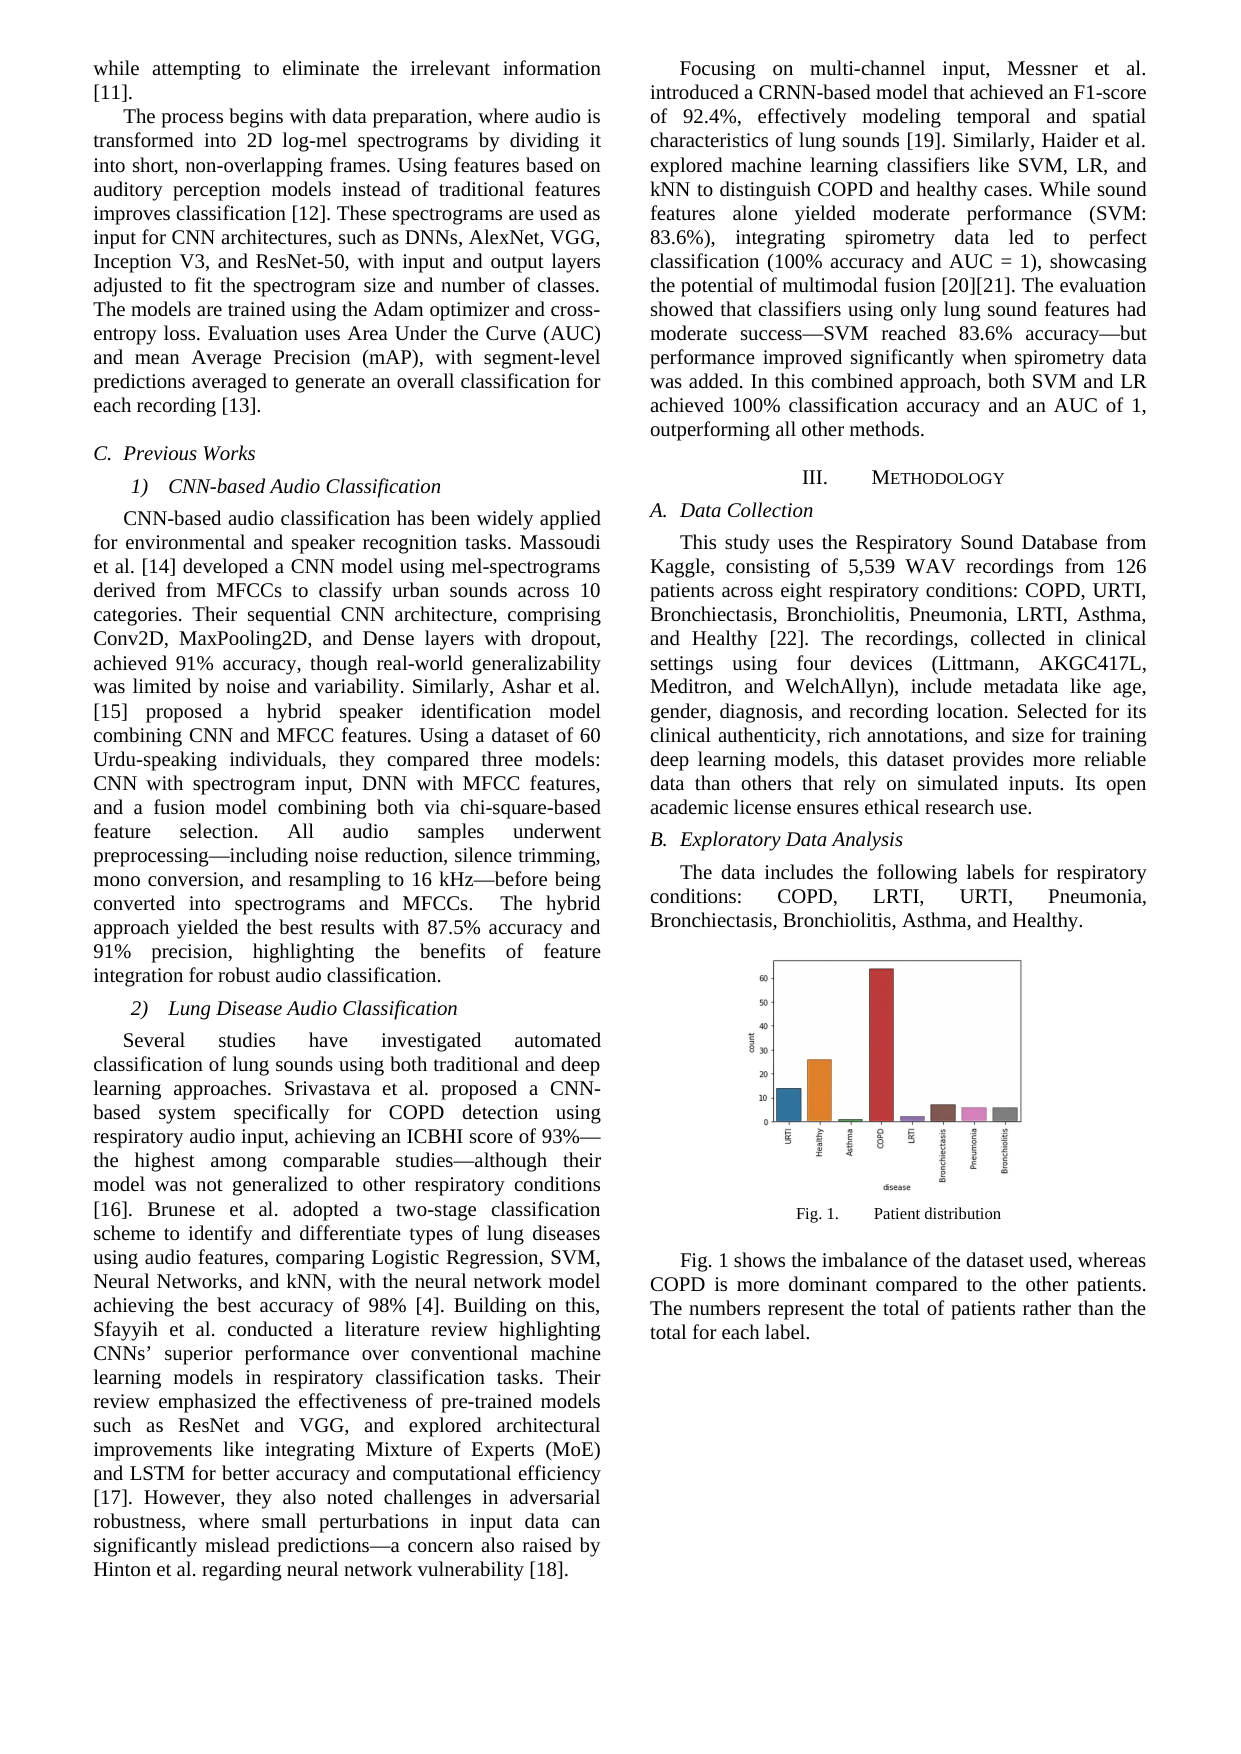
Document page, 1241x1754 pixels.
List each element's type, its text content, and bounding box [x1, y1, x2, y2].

text Fig. 1 shows the imbalance of the dataset used, whereas COPD is more dominant compared to the other patients. The numbers represent the total of patients rather than the total for each label. [650, 1248, 1147, 1344]
text CNN-based audio classification has been widely applied for environmental and speaker recognition tasks. Massoudi et al. [14] developed a CNN model using mel-spectrograms derived from MFCCs to classify urban sounds across 10 categories. Their sequential CNN architecture, comprising Conv2D, MaxPooling2D, and Dense layers with dropout, achieved 91% accuracy, though real-world generalizability was limited by noise and variability. Similarly, Ashar et al. [15] proposed a hybrid speaker identification model combining CNN and MFCC features. Using a dataset of 60 Urdu-speaking individuals, they compared three models: CNN with spectrogram input, DNN with MFCC features, and a fusion model combining both via chi-square-based feature selection. All audio samples underwent preprocessing—including noise reduction, silence trimming, mono conversion, and resampling to 16 kHz—before being converted into spectrograms and MFCCs. The hybrid approach yielded the best results with 87.5% accuracy and 91% precision, highlighting the benefits of feature integration for robust audio classification. [93, 506, 601, 987]
list Exploratory Data Analysis [650, 827, 1147, 851]
text The data includes the following labels for respiratory conditions: COPD, LRTI, URTI, Pneumonia, Bronchiectasis, Bronchiolitis, Asthma, and Healthy. [650, 859, 1147, 932]
text Several studies have investigated automated classification of lung sounds using both traditional and deep learning approaches. Srivastava et al. proposed a CNN-based system specifically for COPD detection using respiratory audio input, achieving an ICBHI score of 93%—the highest among comparable studies—although their model was not generalized to other respiratory conditions [16]. Brunese et al. adopted a two-stage classification scheme to identify and differentiate types of lung diseases using audio features, comparing Logistic Regression, SVM, Neural Networks, and kNN, with the neural network model achieving the best accuracy of 98% [4]. Building on this, Sfayyih et al. conducted a literature review highlighting CNNs’ superior performance over conventional machine learning models in respiratory classification tasks. Their review emphasized the effectiveness of pre-trained models such as ResNet and VGG, and explored architectural improvements like integrating Mixture of Experts (MoE) and LSTM for better accuracy and computational efficiency [17]. However, they also noted challenges in adversarial robustness, where small perturbations in input data can significantly mislead predictions—a concern also raised by Hinton et al. regarding neural network vulnerability [18]. [93, 1028, 601, 1581]
text The process begins with data preparation, where audio is transformed into 2D log-mel spectrograms by dividing it into short, non-overlapping frames. Using features based on auditory perception models instead of traditional features improves classification [12]. These spectrograms are used as input for CNN architectures, such as DNNs, AlexNet, VGG, Inception V3, and ResNet-50, with input and output layers adjusted to fit the spectrogram size and number of classes. The models are trained using the Adam optimizer and cross-entropy loss. Evaluation uses Area Under the Curve (AUC) and mean Average Precision (mAP), with segment-level predictions averaged to generate an overall classification for each recording [13]. [93, 104, 601, 417]
list CNN-based Audio Classification [131, 474, 601, 498]
text Focusing on multi-channel input, Messner et al. introduced a CRNN-based model that achieved an F1-score of 92.4%, effectively modeling temporal and spatial characteristics of lung sounds [19]. Similarly, Haider et al. explored machine learning classifiers like SVM, LR, and kNN to distinguish COPD and healthy cases. While sound features alone yielded moderate performance (SVM: 83.6%), integrating spirometry data led to perfect classification (100% accuracy and AUC = 1), showcasing the potential of multimodal fusion [20][21]. The evaluation showed that classifiers using only lung sound features had moderate success—SVM reached 83.6% accuracy—but performance improved significantly when spirometry data was added. In this combined approach, both SVM and LR achieved 100% classification accuracy and an AUC of 1, outperforming all other methods. [650, 56, 1147, 441]
subtitle Methodology [650, 465, 1147, 489]
subtitle Previous Works [93, 441, 601, 465]
text This study uses the Respiratory Sound Database from Kaggle, consisting of 5,539 WAV recordings from 126 patients across eight respiratory conditions: COPD, URTI, Bronchiectasis, Bronchiolitis, Pneumonia, LRTI, Asthma, and Healthy [22]. The recordings, collected in clinical settings using four devices (Littmann, AKGC417L, Meditron, and WelchAllyn), include metadata like age, gender, diagnosis, and recording location. Selected for its clinical authenticity, rich annotations, and size for training deep learning models, this dataset provides more reliable data than others that rely on simulated inputs. Its open academic license ensures ethical research use. [650, 530, 1147, 819]
list Lung Disease Audio Classification [131, 996, 601, 1020]
list Data Collection [650, 498, 1147, 522]
picture [743, 956, 1025, 1196]
